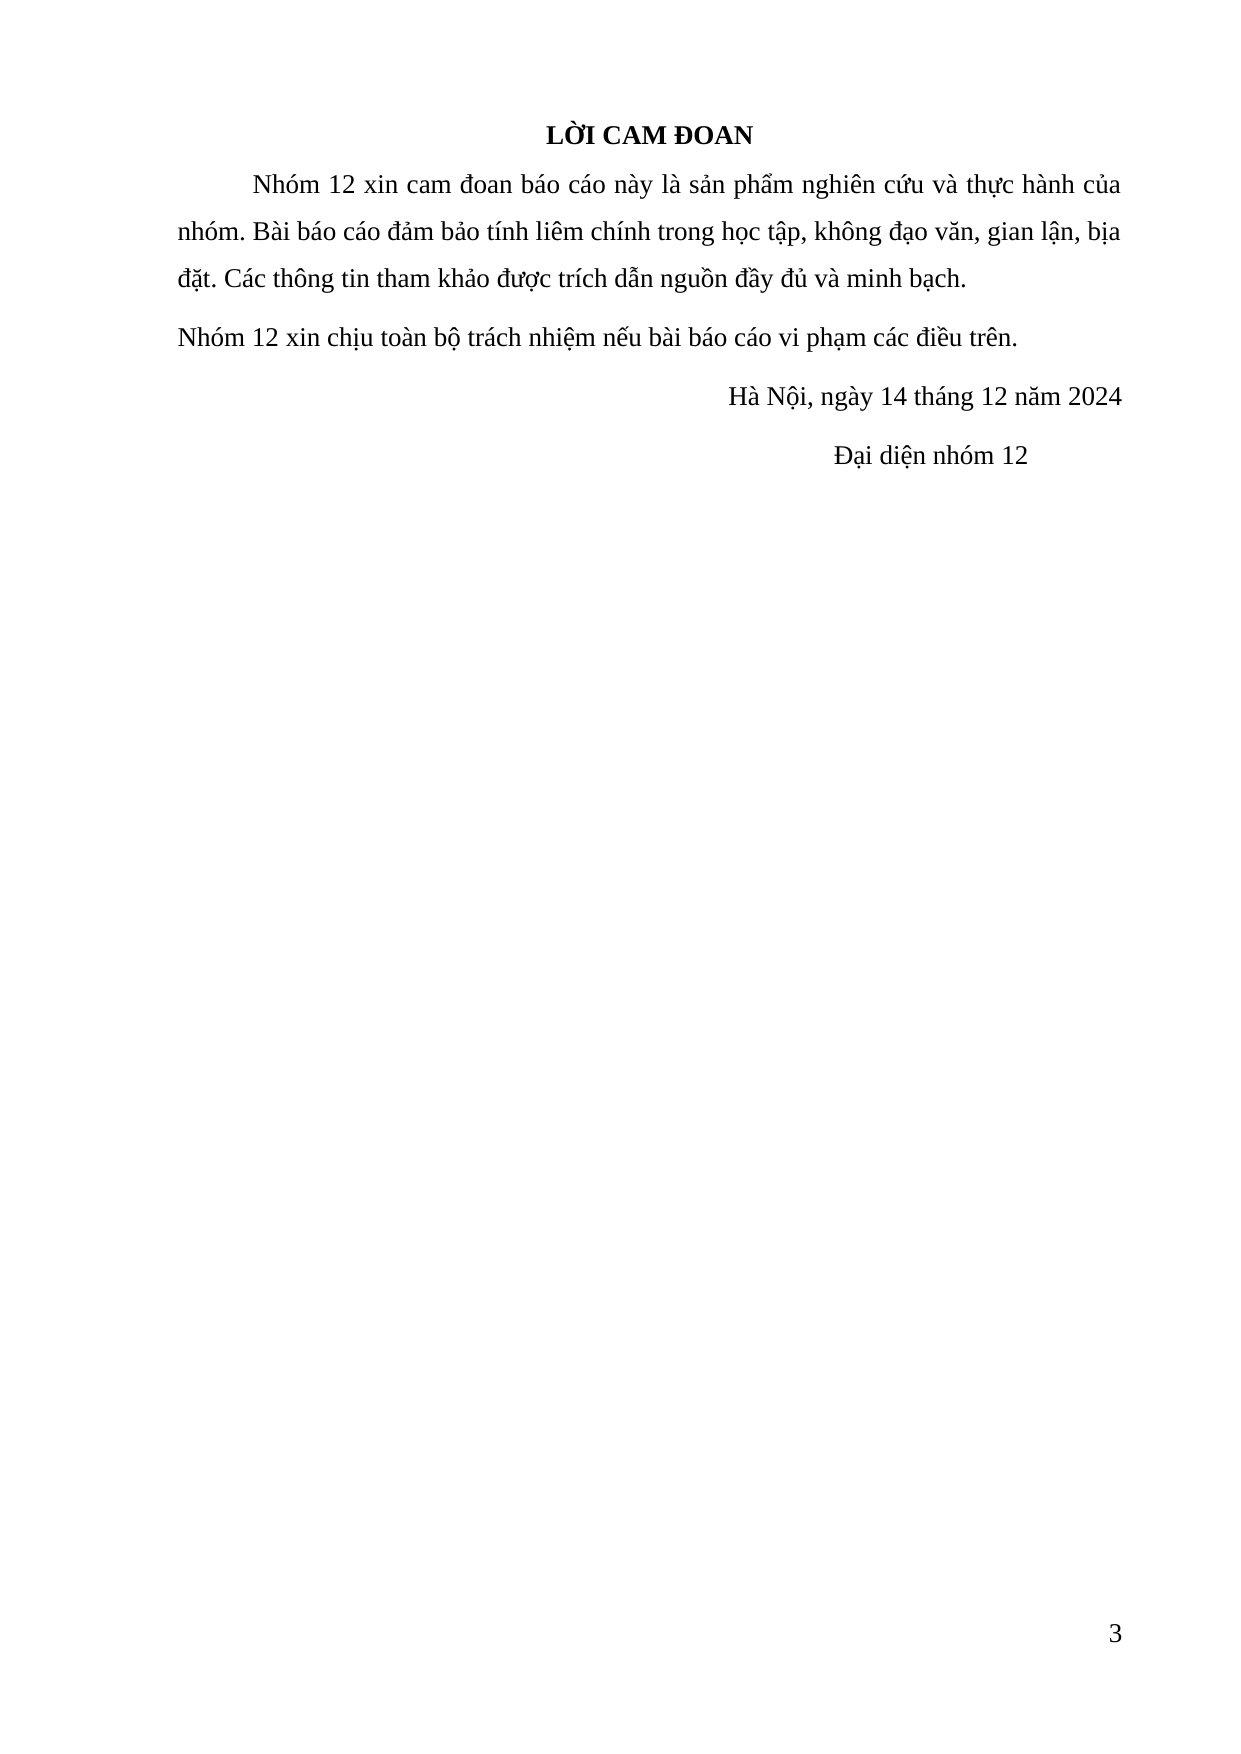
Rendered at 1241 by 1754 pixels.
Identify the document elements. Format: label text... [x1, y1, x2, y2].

text Nhóm 12 xin chịu toàn bộ trách nhiệm nếu bài báo cáo vi phạm các điều trên. [177, 321, 1122, 352]
text Nhóm 12 xin cam đoan báo cáo này là sản phẩm nghiên cứu và thực hành của nhóm. Bài báo cáo đảm bảo tính liêm chính trong học tập, không đạo văn, gian lận, bịa đặt. Các thông tin tham khảo được trích dẫn nguồn đầy đủ và minh bạch. [177, 168, 1122, 293]
subtitle LỜI CAM ĐOAN [177, 119, 1122, 150]
text Hà Nội, ngày 14 tháng 12 năm 2024 [177, 380, 1122, 411]
text Đại diện nhóm 12 [777, 439, 1122, 471]
